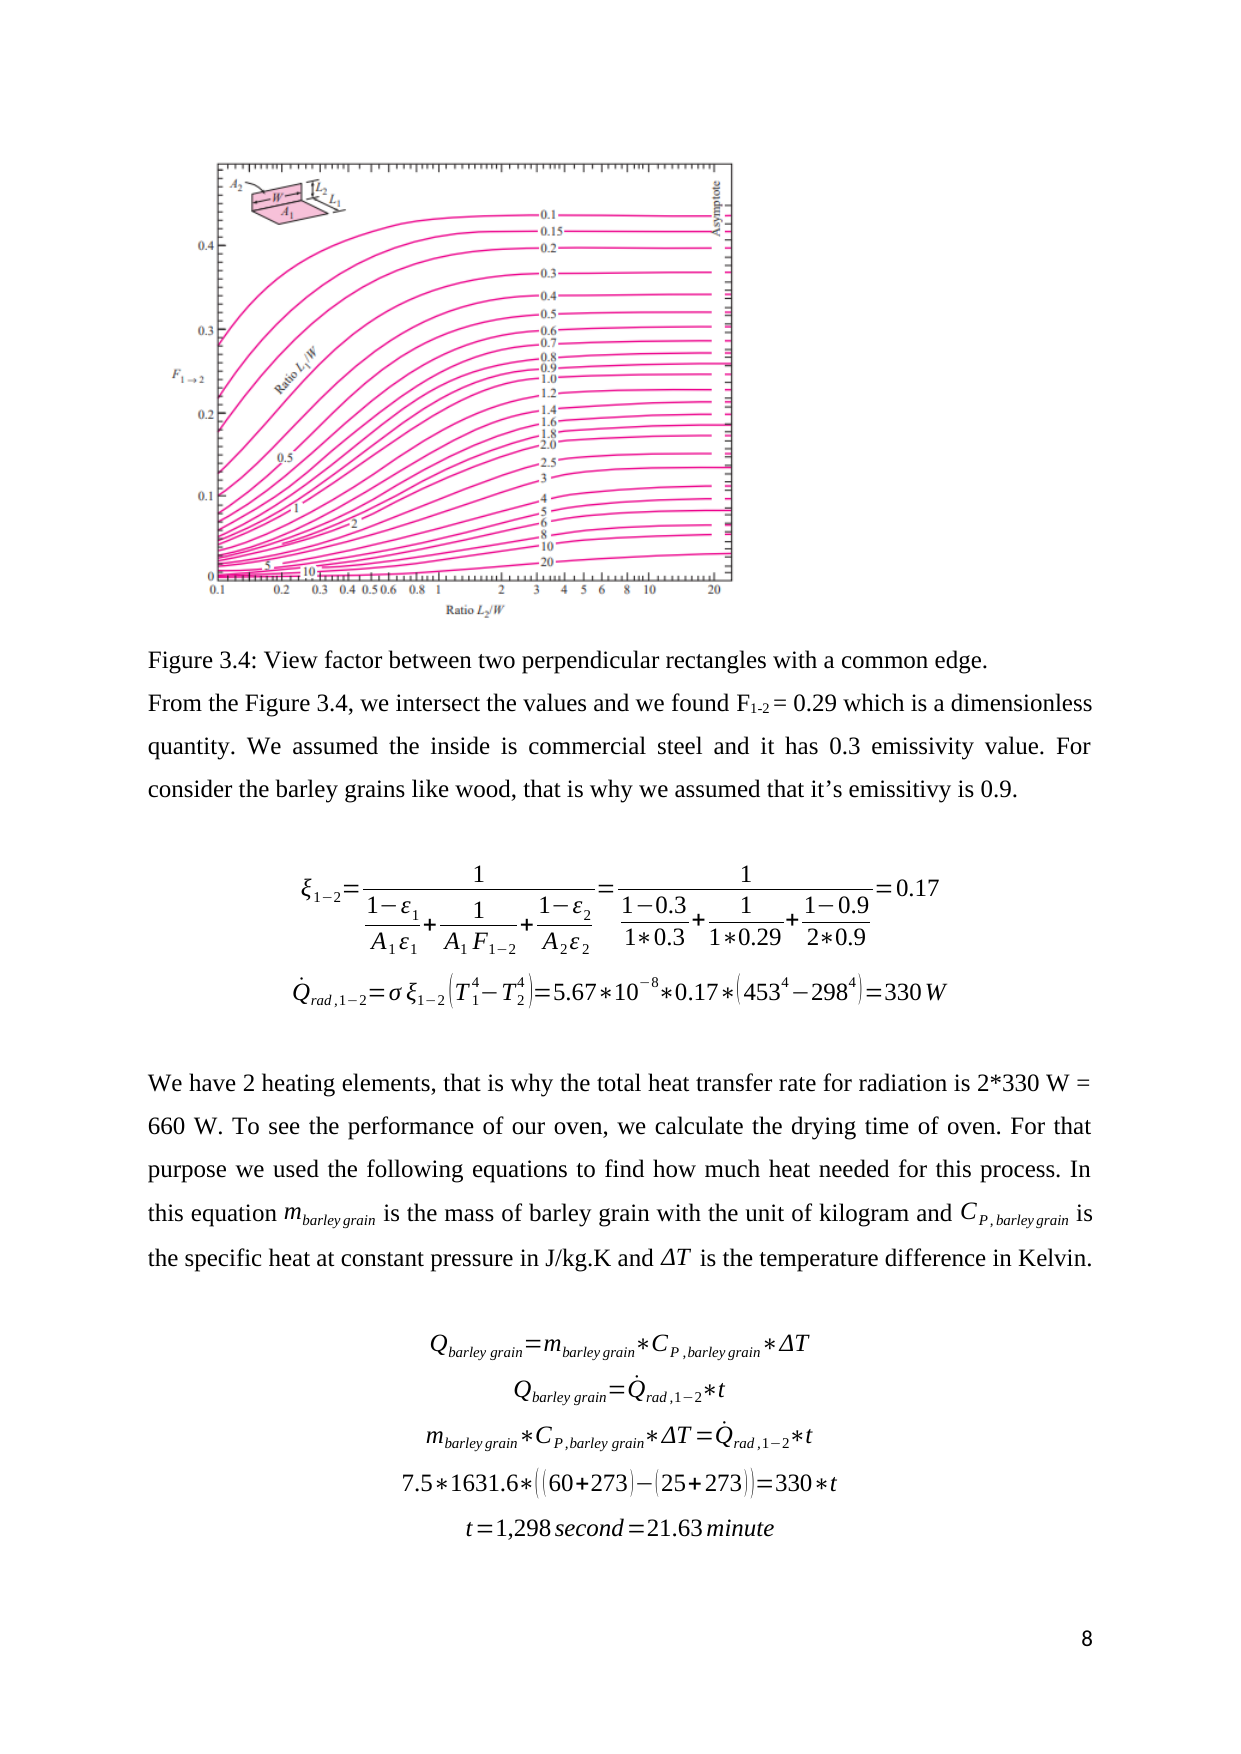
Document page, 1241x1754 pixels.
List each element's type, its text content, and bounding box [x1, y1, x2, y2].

picture [147, 147, 743, 631]
text Figure 3.4: View factor between two perpendicular rectangles with a common edge. [148, 645, 1093, 674]
list We have 2 heating elements, that is why the total heat transfer rate for radiation is 2*330 W = 660 W. To see the performance of our oven, we calculate the drying time of oven. For that purpose we used the following equations to find how much heat needed for this process. In this equation is the mass of barley grain with the unit of kilogram and is the specific heat at constant pressure in J/kg.K and is the temperature difference in Kelvin. [148, 1068, 1093, 1272]
text From the Figure 3.4, we intersect the values and we found F1-2 = 0.29 which is a dimensionless quantity. We assumed the inside is commercial steel and it has 0.3 emissivity value. For consider the barley grains like wood, that is why we assumed that it’s emissitivy is 0.9. [148, 688, 1093, 803]
